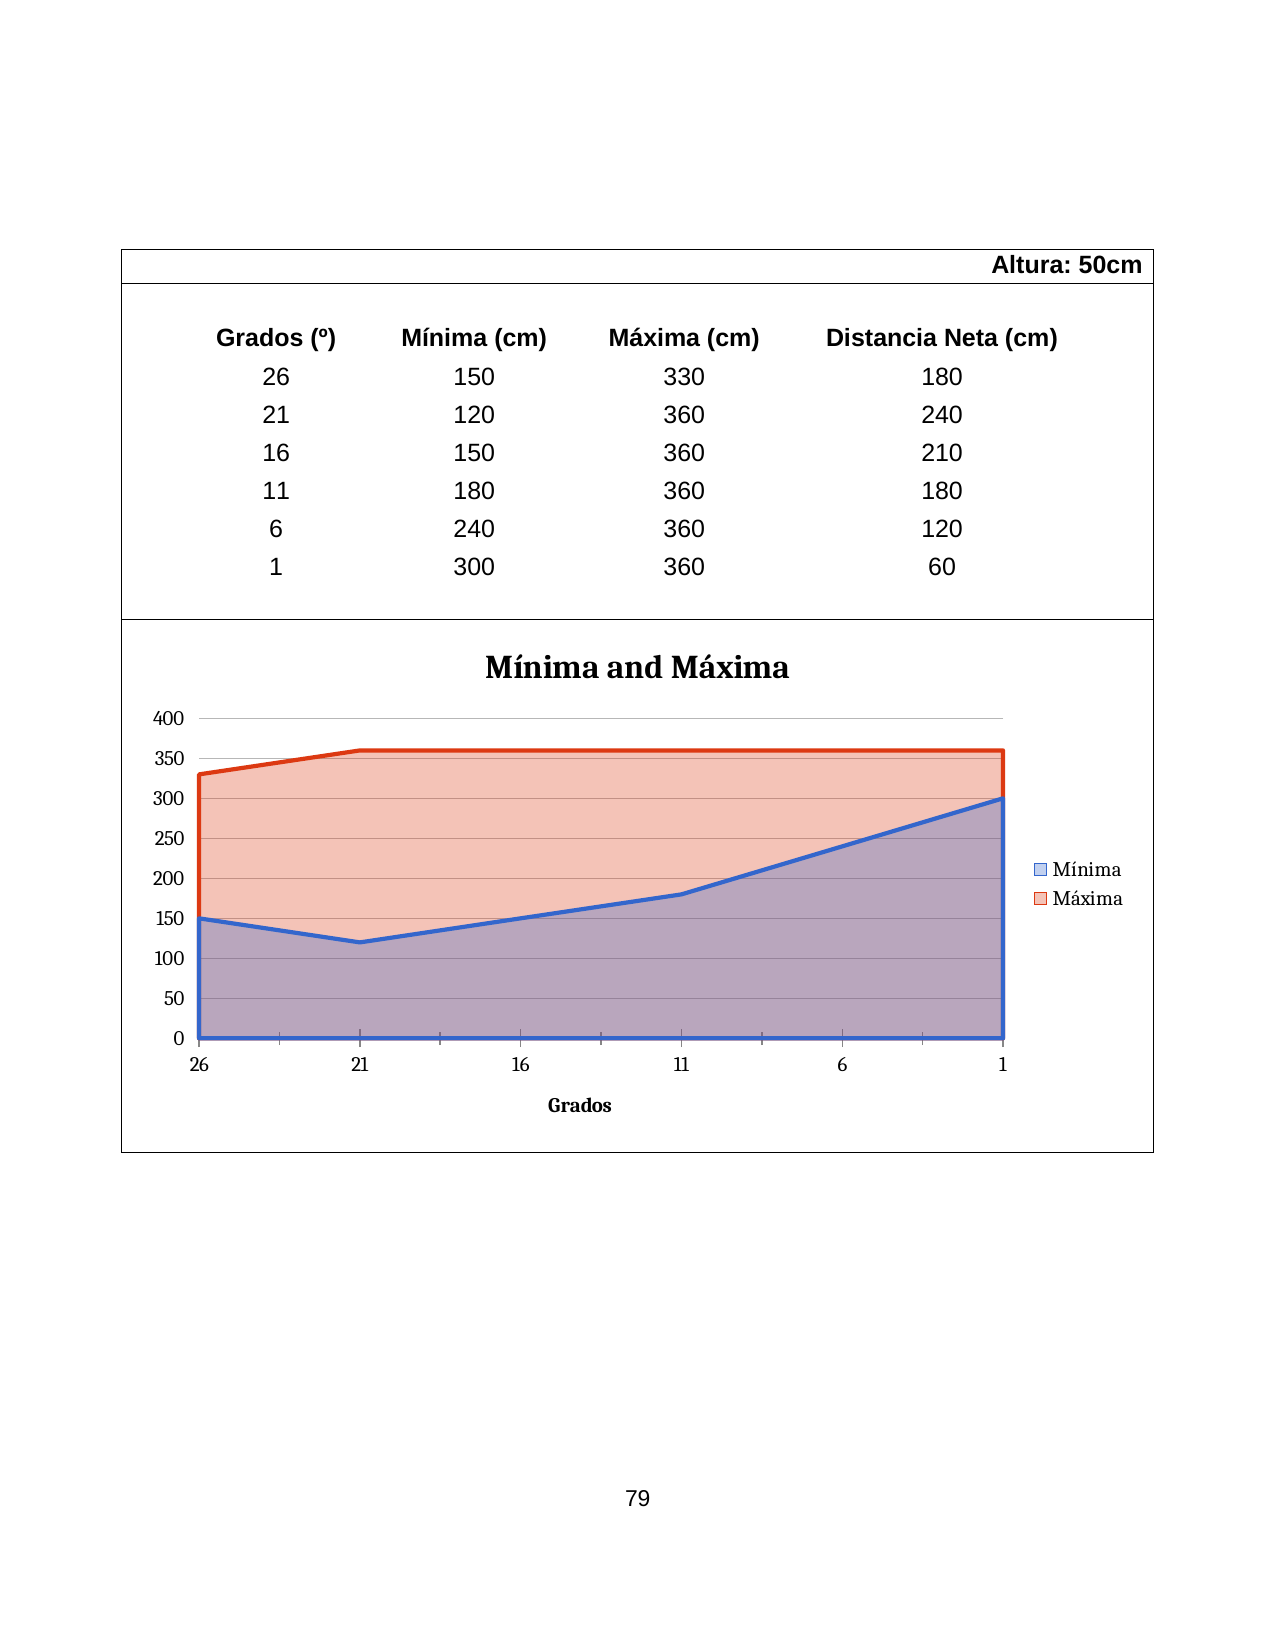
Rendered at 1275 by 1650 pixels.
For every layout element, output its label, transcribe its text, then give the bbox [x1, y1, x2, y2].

table_header Altura: 50cm [122, 250, 1153, 283]
table_cell [122, 620, 1153, 1152]
table_cell [122, 284, 1153, 619]
